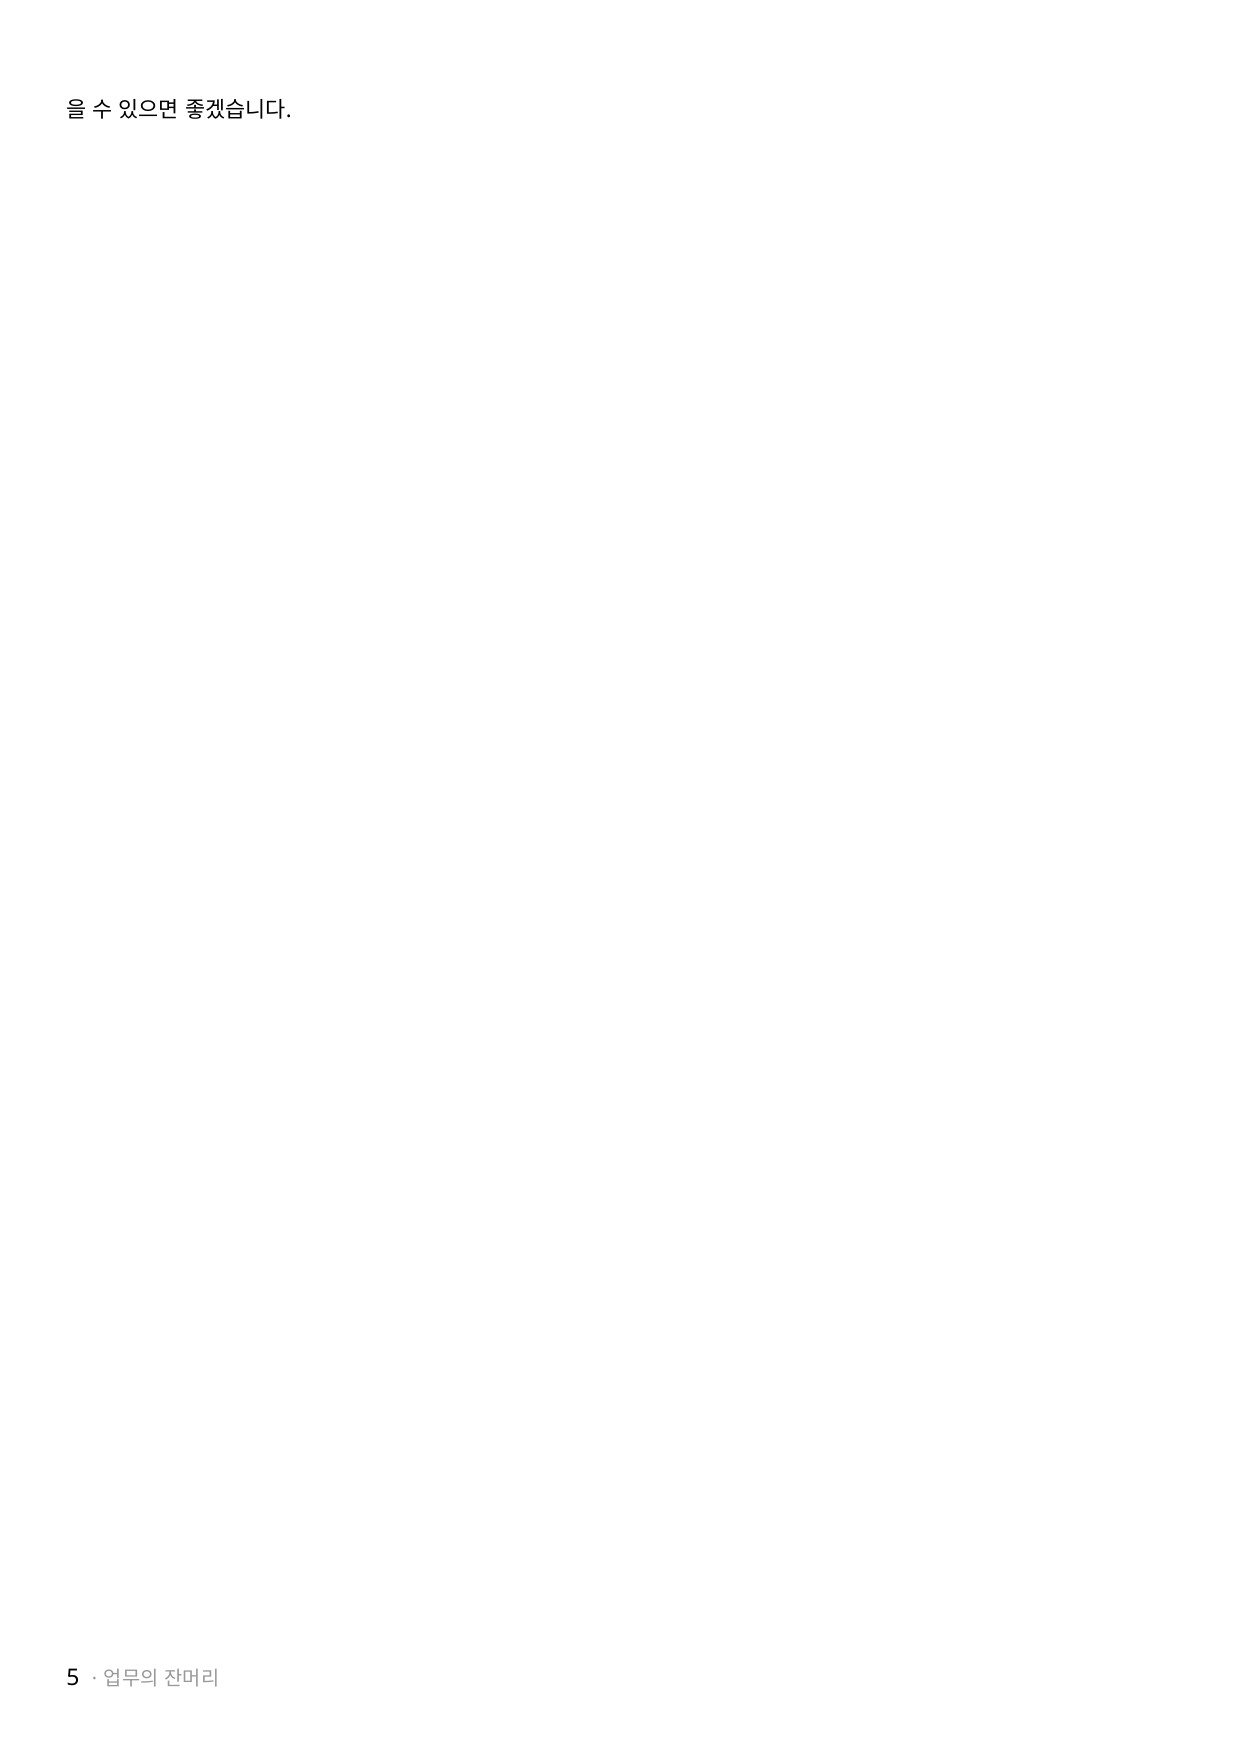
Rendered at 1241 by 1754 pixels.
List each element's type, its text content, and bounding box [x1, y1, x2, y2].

text 을 수 있으면 좋겠습니다. [66, 92, 1240, 124]
